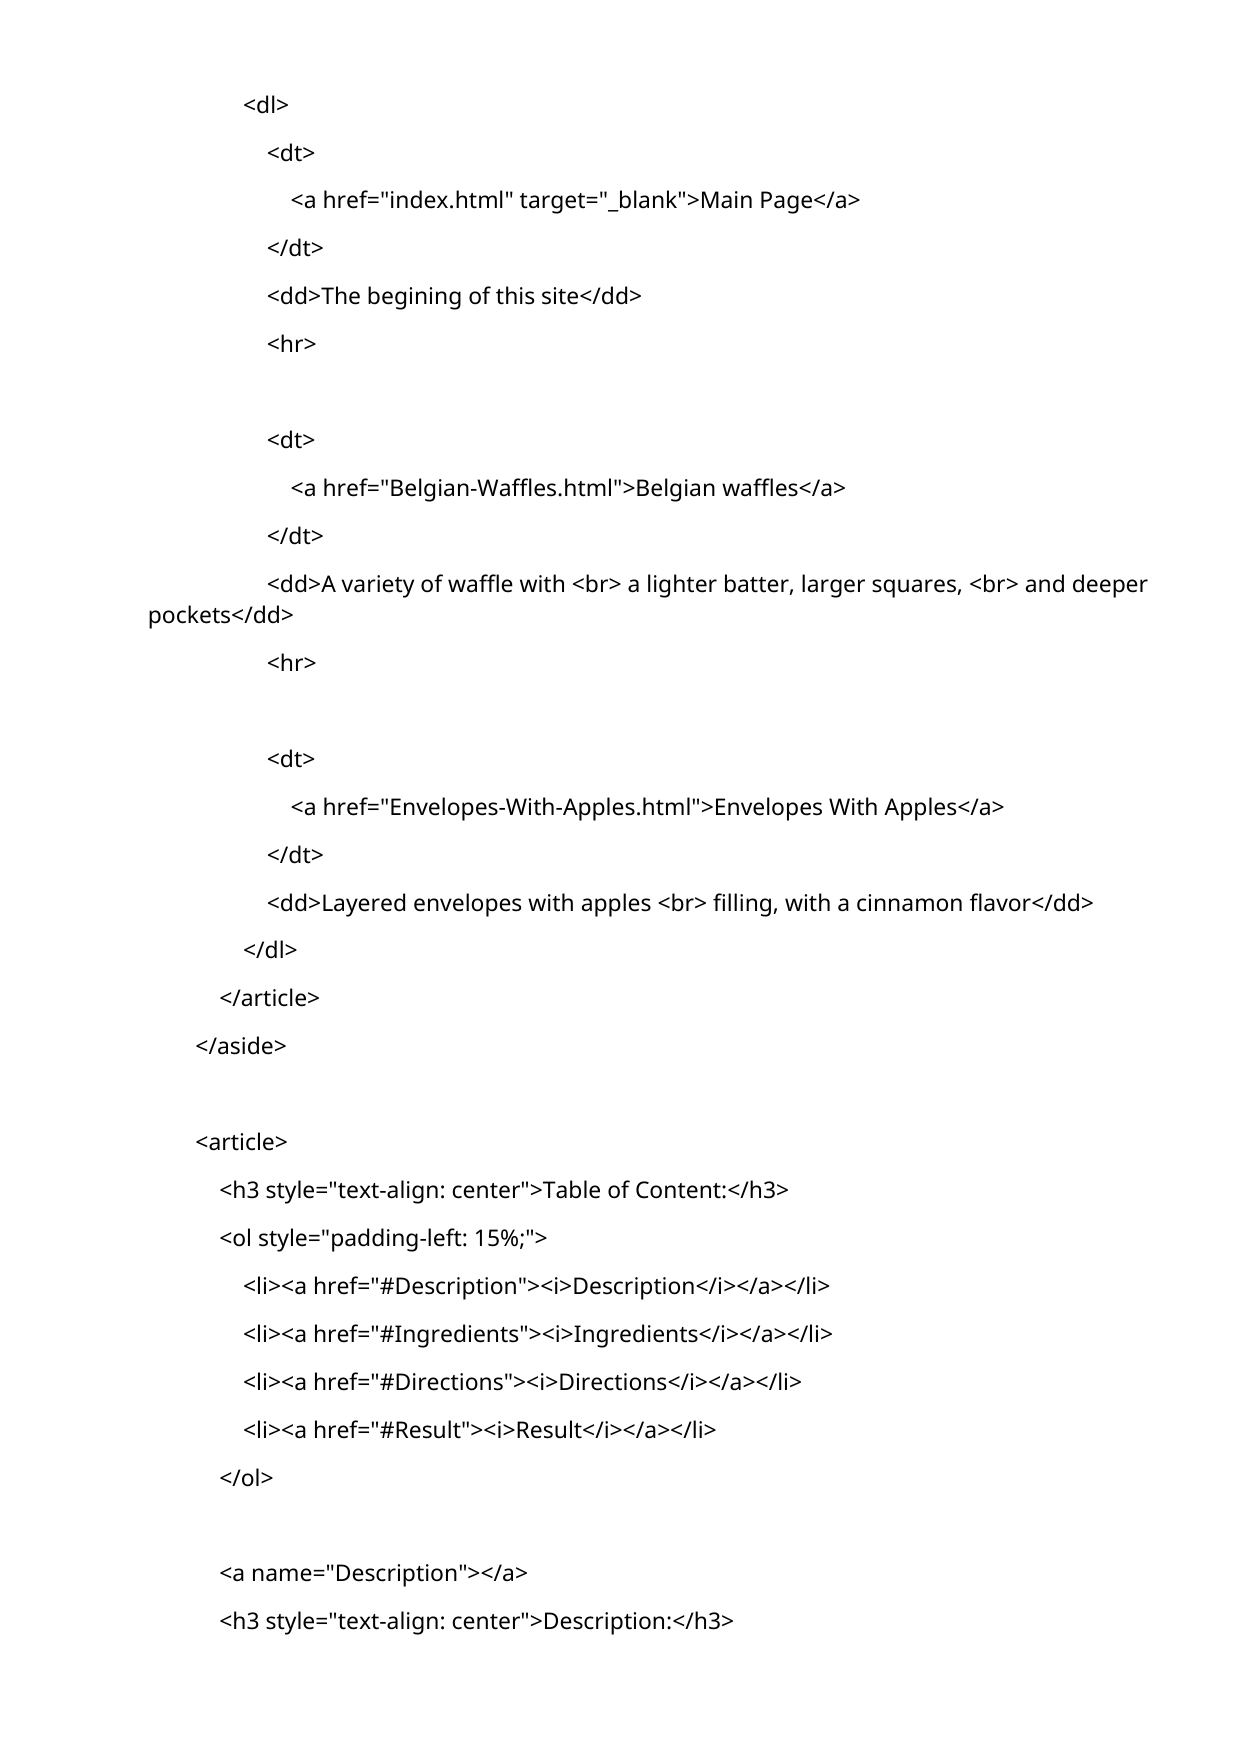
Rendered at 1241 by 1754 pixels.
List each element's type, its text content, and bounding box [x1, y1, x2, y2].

text <ol style="padding-left: 15%;"> [148, 1222, 1152, 1253]
text <h3 style="text-align: center">Description:</h3> [148, 1605, 1152, 1636]
text <hr> [148, 647, 1152, 678]
text </ol> [148, 1461, 1152, 1493]
text <dt> [148, 424, 1152, 455]
text <dl> [148, 88, 1152, 120]
text <a href="index.html" target="_blank">Main Page</a> [148, 184, 1152, 216]
text </dt> [148, 232, 1152, 263]
text <li><a href="#Description"><i>Description</i></a></li> [148, 1270, 1152, 1301]
text <hr> [148, 328, 1152, 359]
text <li><a href="#Ingredients"><i>Ingredients</i></a></li> [148, 1318, 1152, 1349]
text <h3 style="text-align: center">Table of Content:</h3> [148, 1174, 1152, 1205]
text </aside> [148, 1030, 1152, 1061]
text <dd>The begining of this site</dd> [148, 280, 1152, 311]
text <a href="Belgian-Waffles.html">Belgian waffles</a> [148, 472, 1152, 503]
text </dt> [148, 838, 1152, 870]
text </dt> [148, 520, 1152, 551]
text <dt> [148, 136, 1152, 168]
text </dl> [148, 934, 1152, 966]
text <li><a href="#Directions"><i>Directions</i></a></li> [148, 1366, 1152, 1397]
text <a name="Description"></a> [148, 1557, 1152, 1588]
text <li><a href="#Result"><i>Result</i></a></li> [148, 1413, 1152, 1445]
text <dd>Layered envelopes with apples <br> filling, with a cinnamon flavor</dd> [148, 886, 1152, 918]
text <a href="Envelopes-With-Apples.html">Envelopes With Apples</a> [148, 791, 1152, 822]
text <dt> [148, 743, 1152, 774]
text <article> [148, 1126, 1152, 1157]
text </article> [148, 982, 1152, 1013]
text <dd>A variety of waffle with <br> a lighter batter, larger squares, <br> and deeper pockets</dd> [148, 568, 1152, 630]
